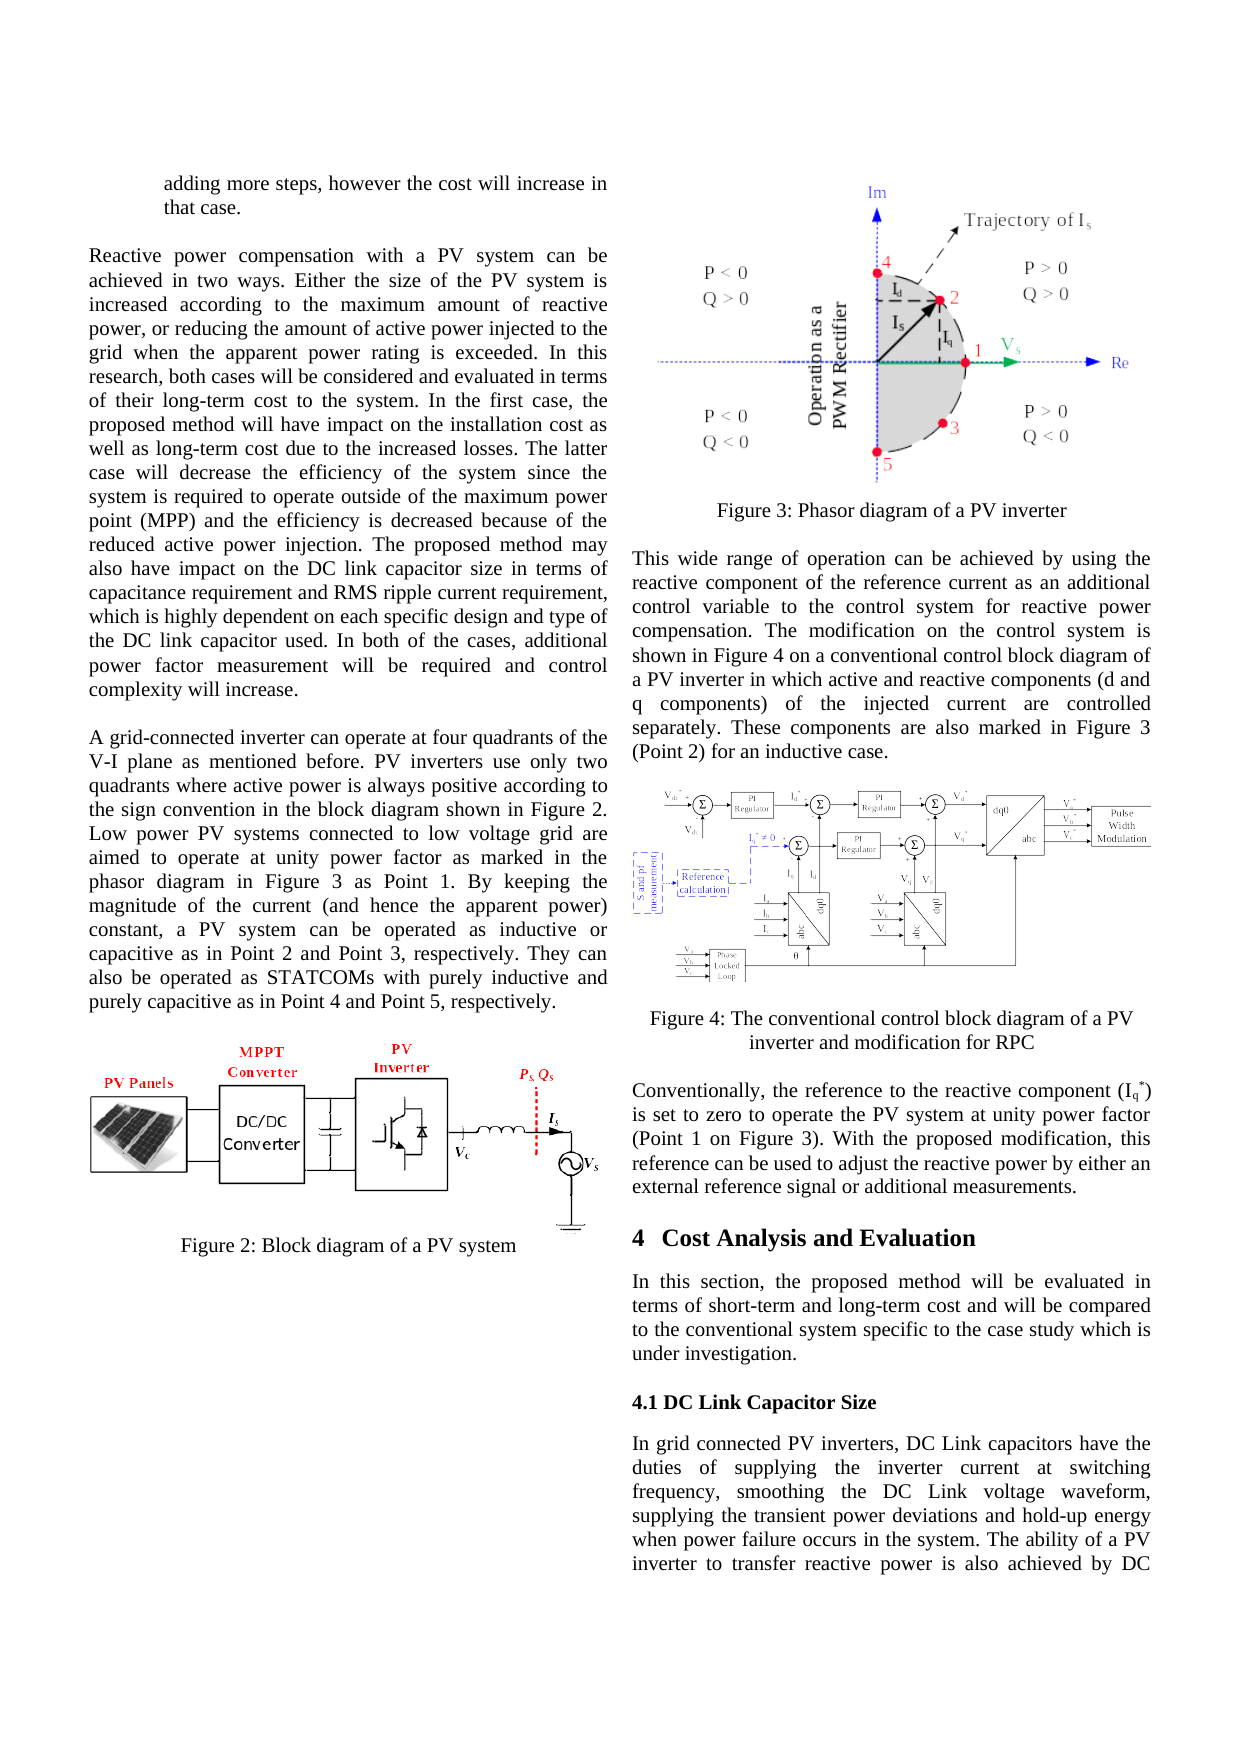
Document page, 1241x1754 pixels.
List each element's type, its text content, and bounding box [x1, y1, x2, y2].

text Reactive power compensation with a PV system can be achieved in two ways. Either the size of the PV system is increased according to the maximum amount of reactive power, or reducing the amount of active power injected to the grid when the apparent power rating is exceeded. In this research, both cases will be considered and evaluated in terms of their long-term cost to the system. In the first case, the proposed method will have impact on the installation cost as well as long-term cost due to the increased losses. The latter case will decrease the efficiency of the system since the system is required to operate outside of the maximum power point (MPP) and the efficiency is decreased because of the reduced active power injection. The proposed method may also have impact on the DC link capacitor size in terms of capacitance requirement and RMS ripple current requirement, which is highly dependent on each specific design and type of the DC link capacitor used. In both of the cases, additional power factor measurement will be required and control complexity will increase. [89, 243, 608, 701]
text A grid-connected inverter can operate at four quadrants of the V-I plane as mentioned before. PV inverters use only two quadrants where active power is always positive according to the sign convention in the block diagram shown in Figure 2. Low power PV systems connected to low voltage grid are aimed to operate at unity power factor as marked in the phasor diagram in Figure 3 as Point 1. By keeping the magnitude of the current (and hence the apparent power) constant, a PV system can be operated as inductive or capacitive as in Point 2 and Point 3, respectively. They can also be operated as STATCOMs with purely inductive and purely capacitive as in Point 4 and Point 5, respectively. [89, 725, 608, 1013]
text 4 Cost Analysis and Evaluation [632, 1223, 1152, 1252]
text In this section, the proposed method will be evaluated in terms of short-term and long-term cost and will be compared to the conventional system specific to the case study which is under investigation. [632, 1269, 1152, 1365]
text Figure 4: The conventional control block diagram of a PV inverter and modification for RPC [632, 1006, 1152, 1054]
text This wide range of operation can be achieved by using the reactive component of the reference current as an additional control variable to the control system for reactive power compensation. The modification on the control system is shown in Figure 4 on a conventional control block diagram of a PV inverter in which active and reactive components (d and q components) of the injected current are controlled separately. These components are also marked in Figure 3 (Point 2) for an inductive case. [632, 546, 1152, 763]
text 4.1 DC Link Capacitor Size [632, 1390, 1152, 1414]
text Figure 2: Block diagram of a PV system [89, 1233, 608, 1257]
text Figure 3: Phasor diagram of a PV inverter [632, 498, 1152, 522]
text Conventionally, the reference to the reactive component (Iq*) is set to zero to operate the PV system at unity power factor (Point 1 on Figure 3). With the proposed modification, this reference can be used to adjust the reactive power by either an external reference signal or additional measurements. [632, 1078, 1152, 1198]
